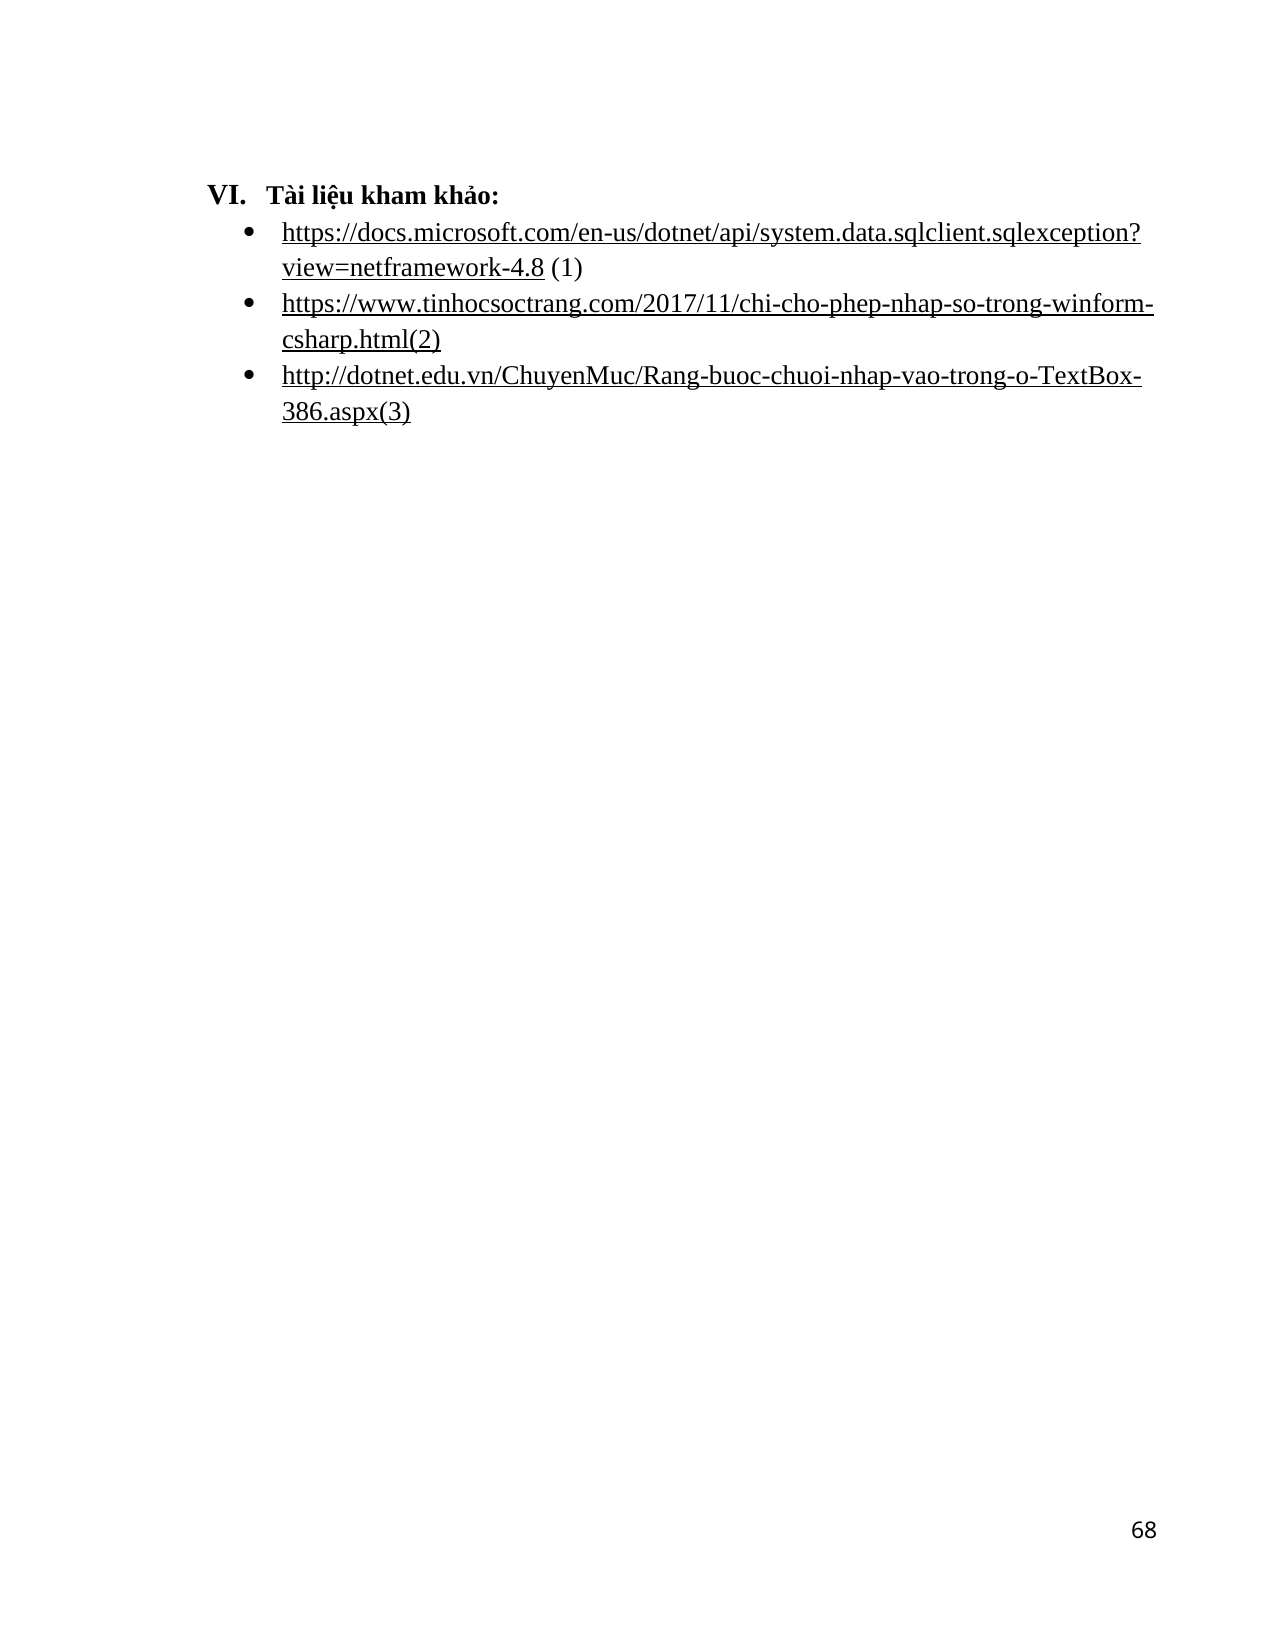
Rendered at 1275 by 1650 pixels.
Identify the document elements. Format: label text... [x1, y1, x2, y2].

list https://docs.microsoft.com/en-us/dotnet/api/system.data.sqlclient.sqlexception?view=netframework-4.8 (1) [244, 216, 1157, 283]
list http://dotnet.edu.vn/ChuyenMuc/Rang-buoc-chuoi-nhap-vao-trong-o-TextBox-386.aspx(3) [244, 359, 1157, 426]
list Tài liệu kham khảo: [207, 177, 1157, 211]
list https://www.tinhocsoctrang.com/2017/11/chi-cho-phep-nhap-so-trong-winform-csharp.html(2) [244, 287, 1157, 354]
